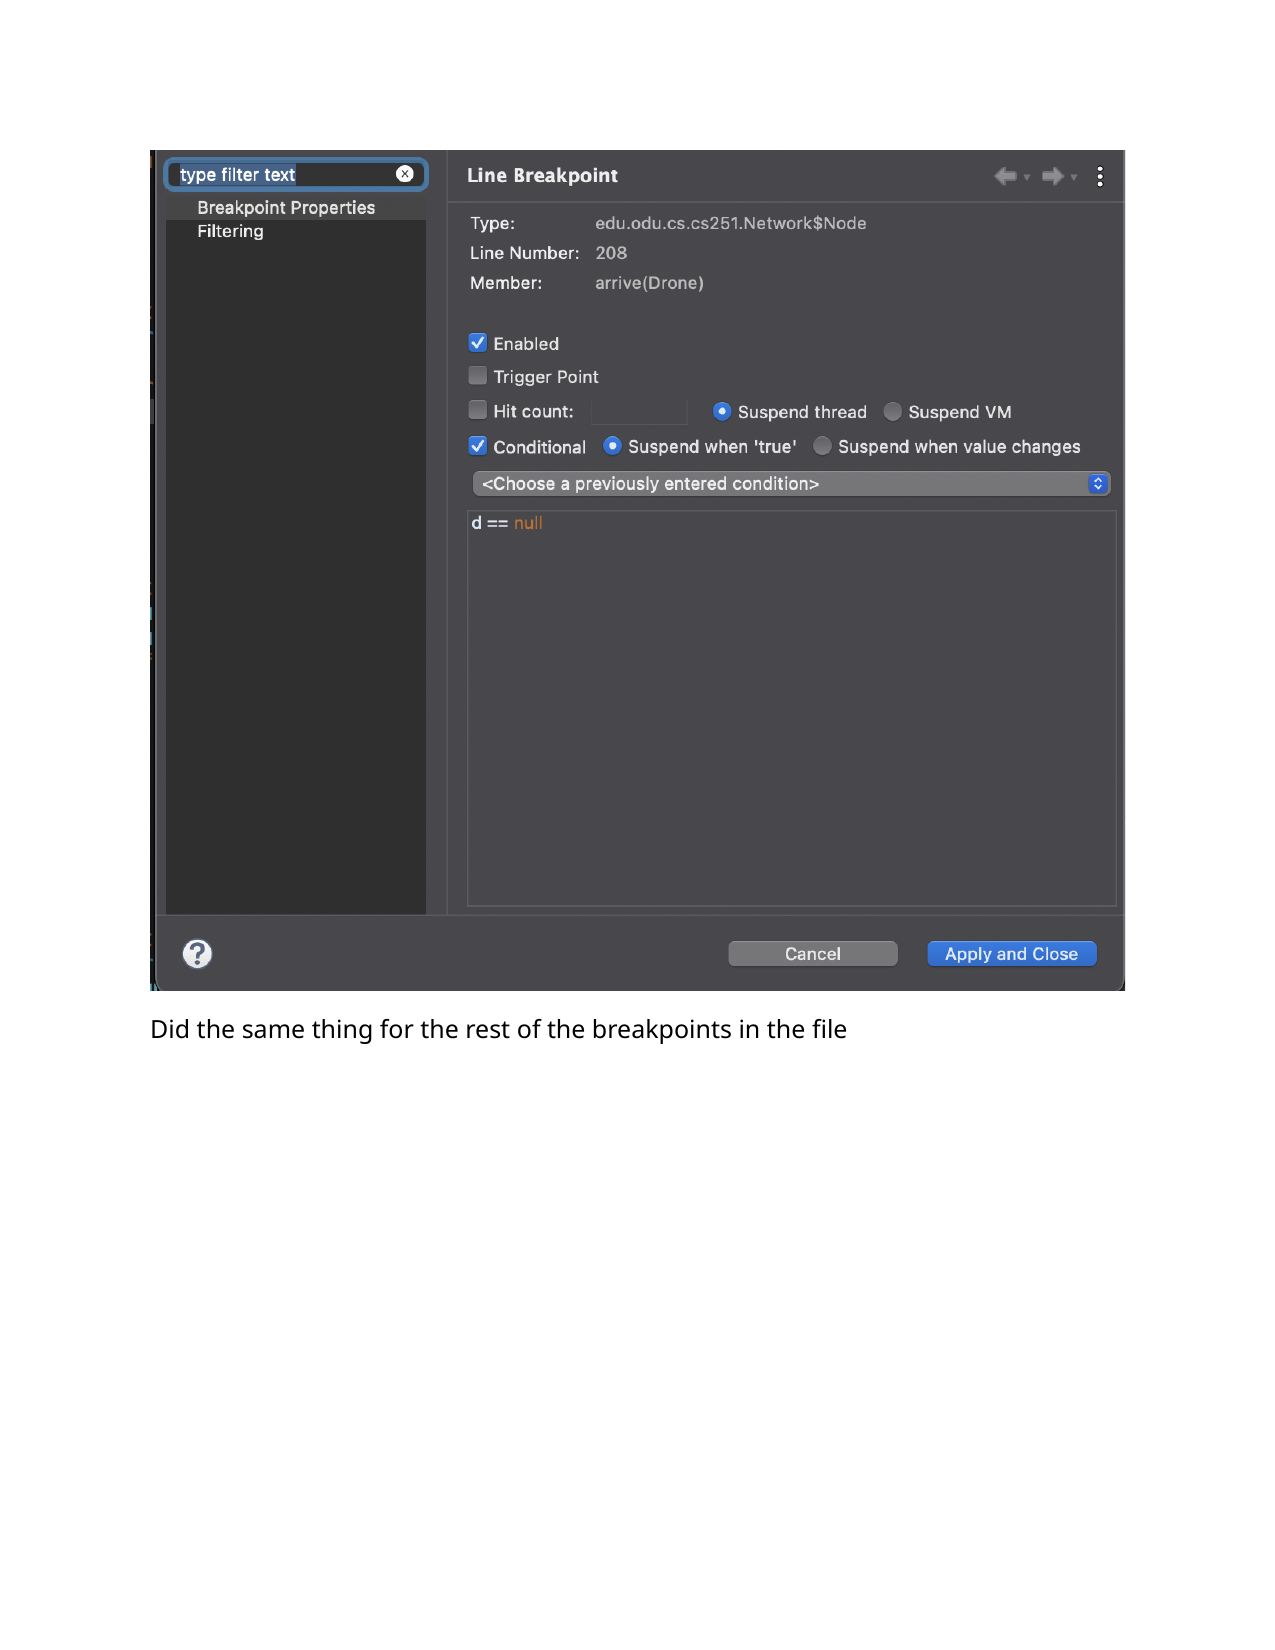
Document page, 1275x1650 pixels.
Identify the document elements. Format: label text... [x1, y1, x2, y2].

text Did the same thing for the rest of the breakpoints in the file [150, 1012, 1125, 1046]
picture [150, 150, 1125, 991]
